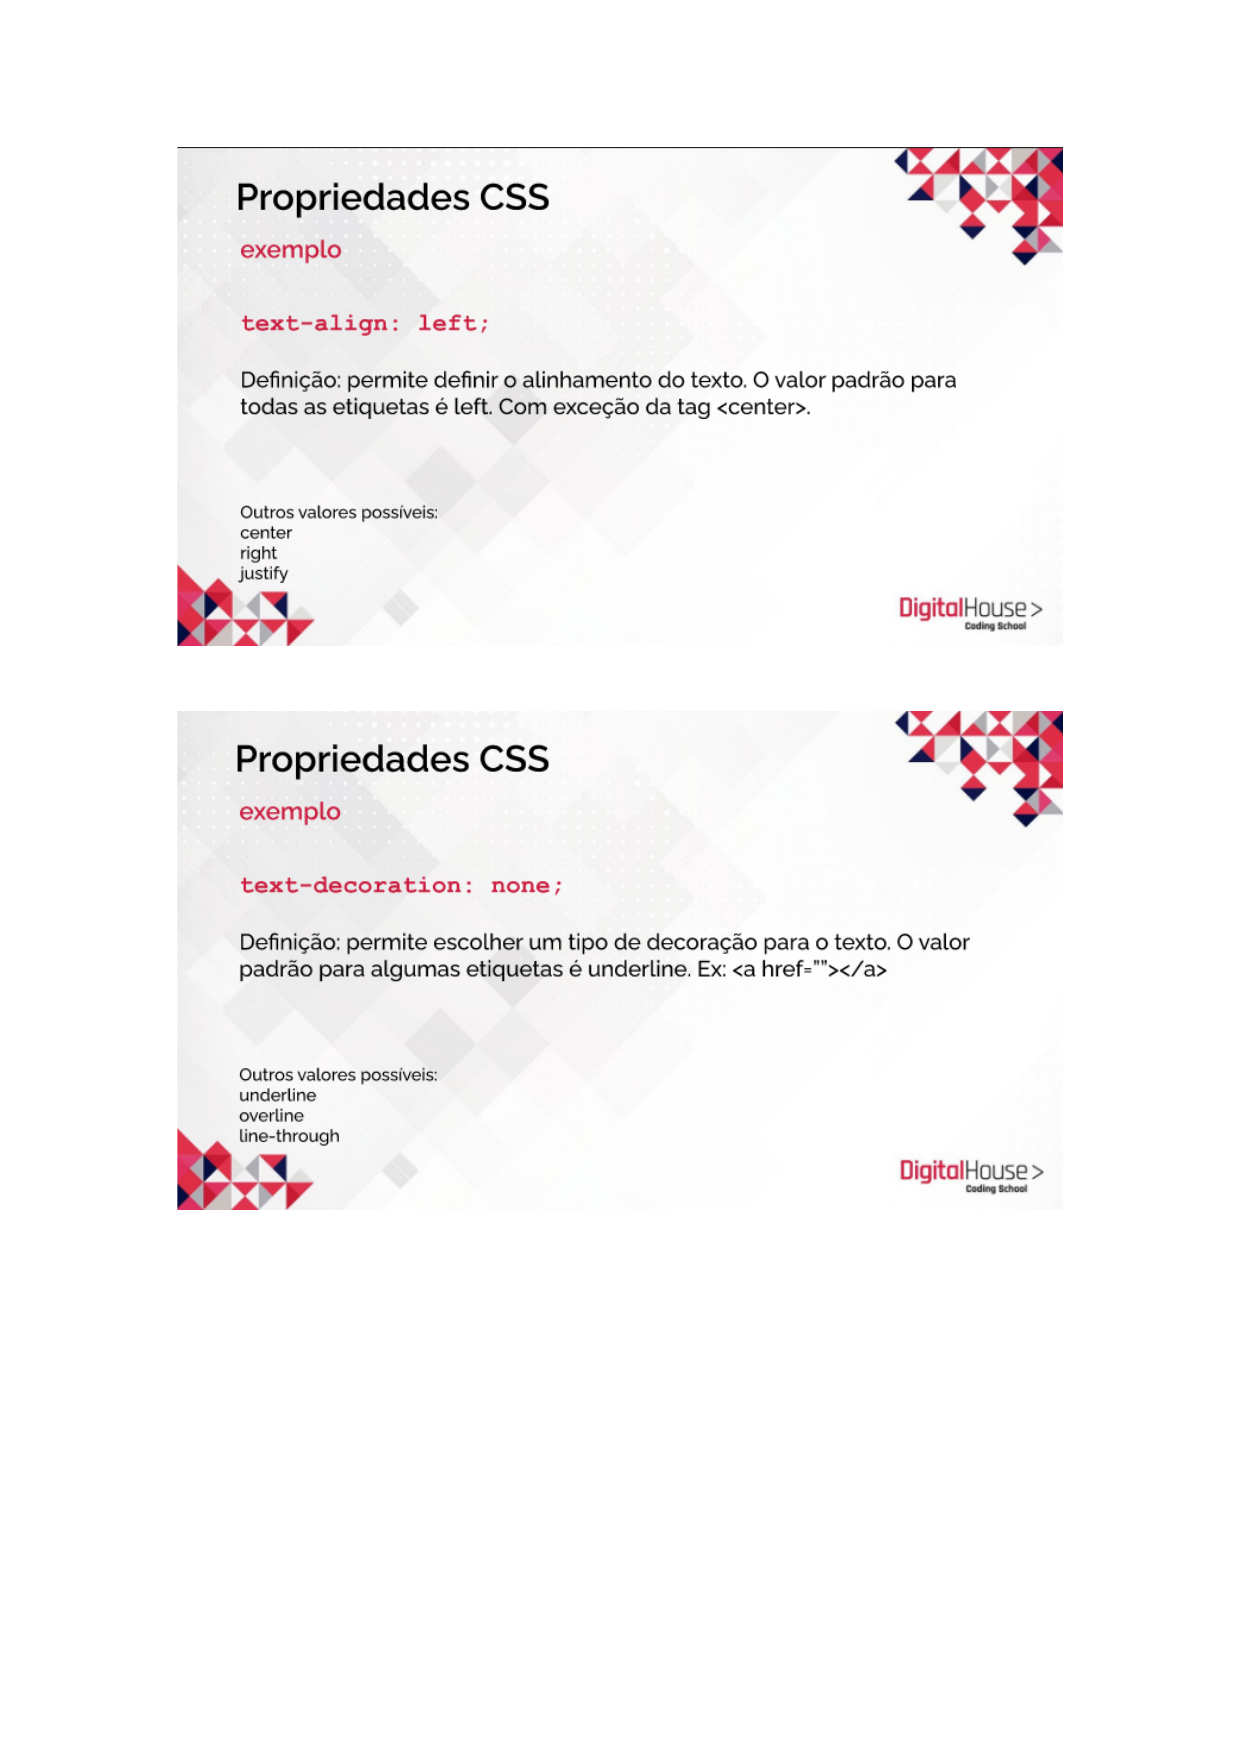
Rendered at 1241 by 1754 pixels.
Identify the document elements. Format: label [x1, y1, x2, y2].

picture [177, 147, 1063, 646]
picture [177, 711, 1063, 1210]
